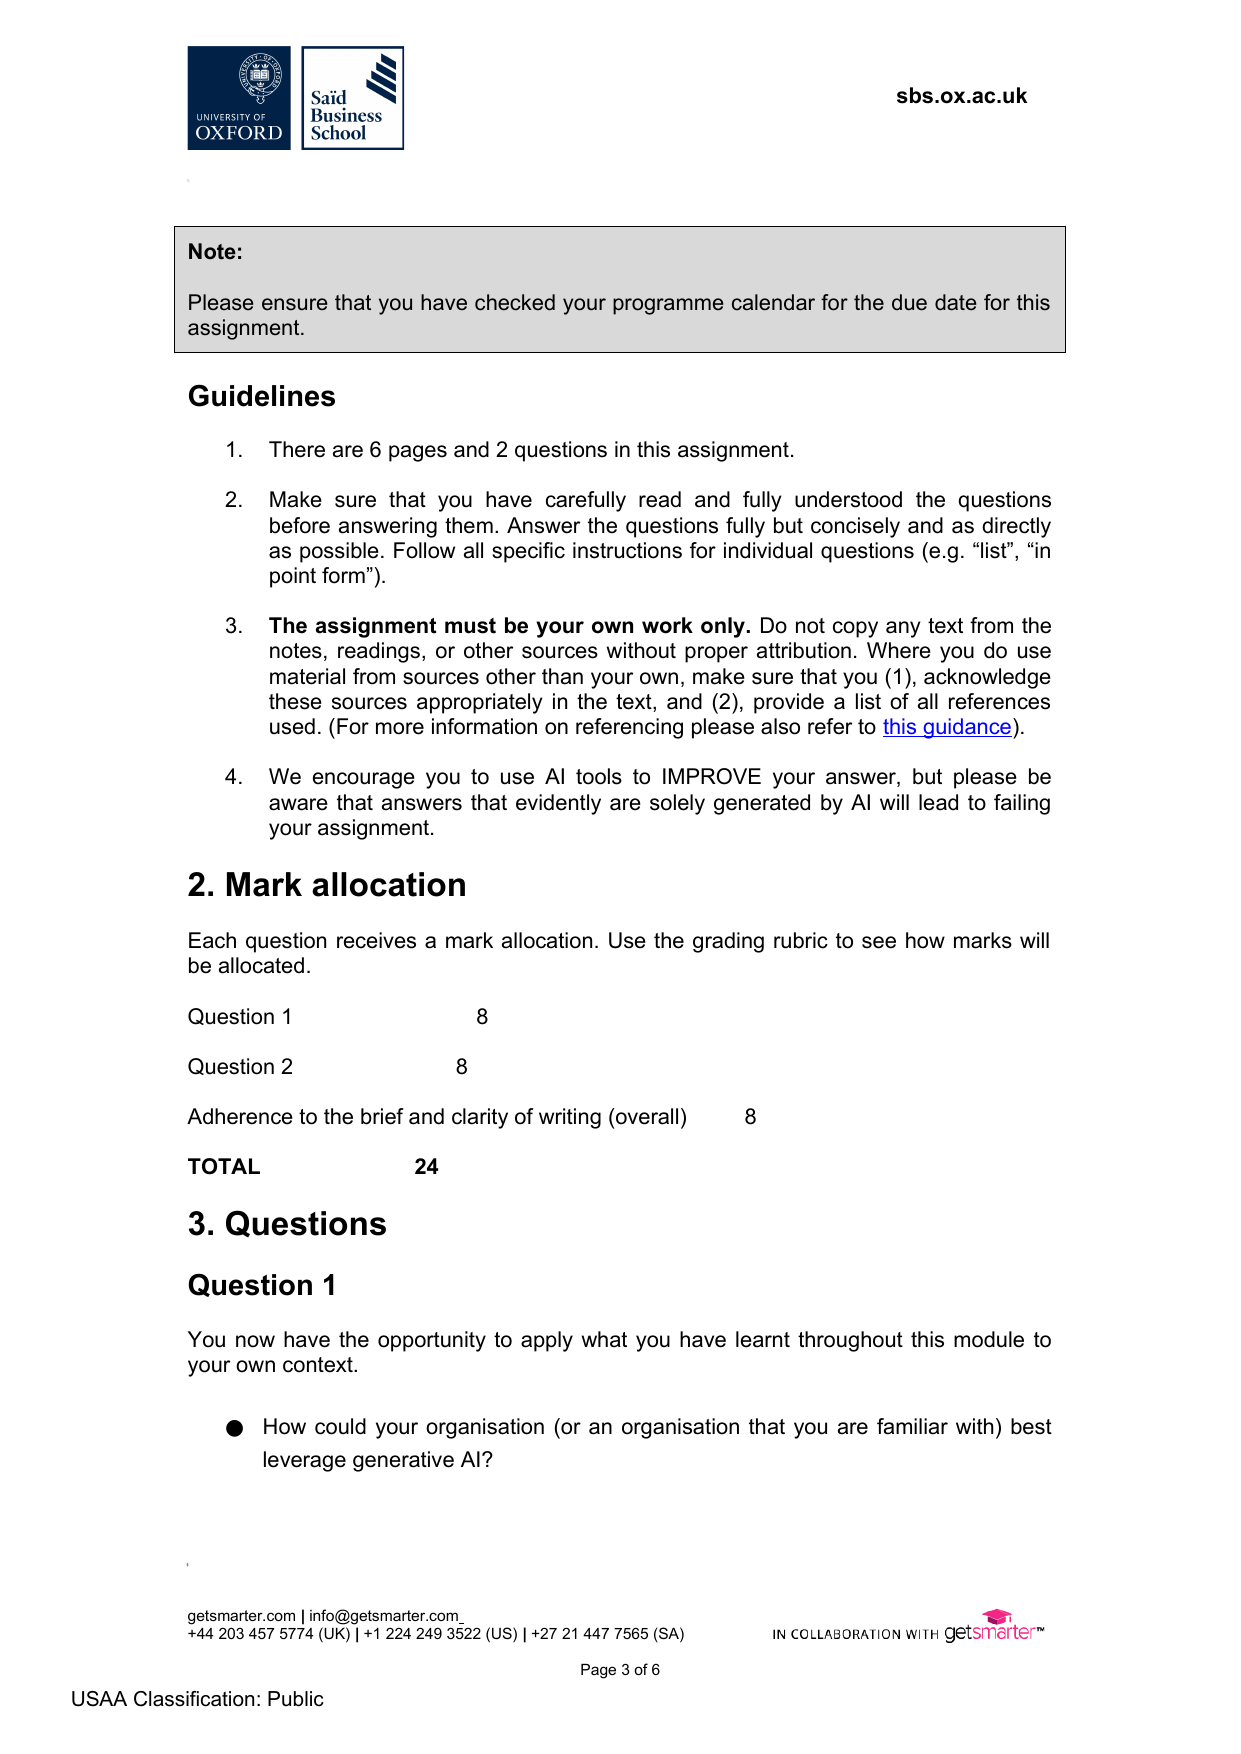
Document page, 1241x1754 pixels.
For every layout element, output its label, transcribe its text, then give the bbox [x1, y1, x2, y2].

picture [772, 1606, 1045, 1644]
list There are 6 pages and 2 questions in this assignment. [225, 437, 1053, 462]
list Make sure that you have carefully read and fully understood the questions before answering them. Answer the questions fully but concisely and as directly as possible. Follow all specific instructions for individual questions (e.g. “list”, “in point form”). [225, 487, 1053, 588]
text Question 1 8 [187, 1004, 1053, 1029]
text You now have the opportunity to apply what you have learnt throughout this module to your own context. [187, 1326, 1053, 1377]
subtitle Guidelines [187, 378, 1053, 412]
subtitle Question 1 [187, 1268, 1053, 1301]
list How could your organisation (or an organisation that you are familiar with) best leverage generative AI? [225, 1402, 1053, 1472]
text Adherence to the brief and clarity of writing (overall) 8 [187, 1104, 1053, 1129]
list The assignment must be your own work only. Do not copy any text from the notes, readings, or other sources without proper attribution. Where you do use material from sources other than your own, make sure that you (1), acknowledge these sources appropriately in the text, and (2), provide a list of all references used. (For more information on referencing please also refer to this guidance). [225, 613, 1053, 739]
subtitle 3. Questions [187, 1204, 1053, 1243]
picture [187, 46, 405, 150]
text Each question receives a mark allocation. Use the grading rubric to see how marks will be allocated. [187, 928, 1053, 979]
text Question 2 8 [187, 1054, 1053, 1079]
text Note: Please ensure that you have checked your programme calendar for the due date for this assignment. [175, 227, 1065, 352]
text TOTAL 24 [187, 1154, 1053, 1179]
subtitle 2. Mark allocation [187, 865, 1053, 903]
list We encourage you to use AI tools to IMPROVE your answer, but please be aware that answers that evidently are solely generated by AI will lead to failing your assignment. [225, 764, 1053, 840]
